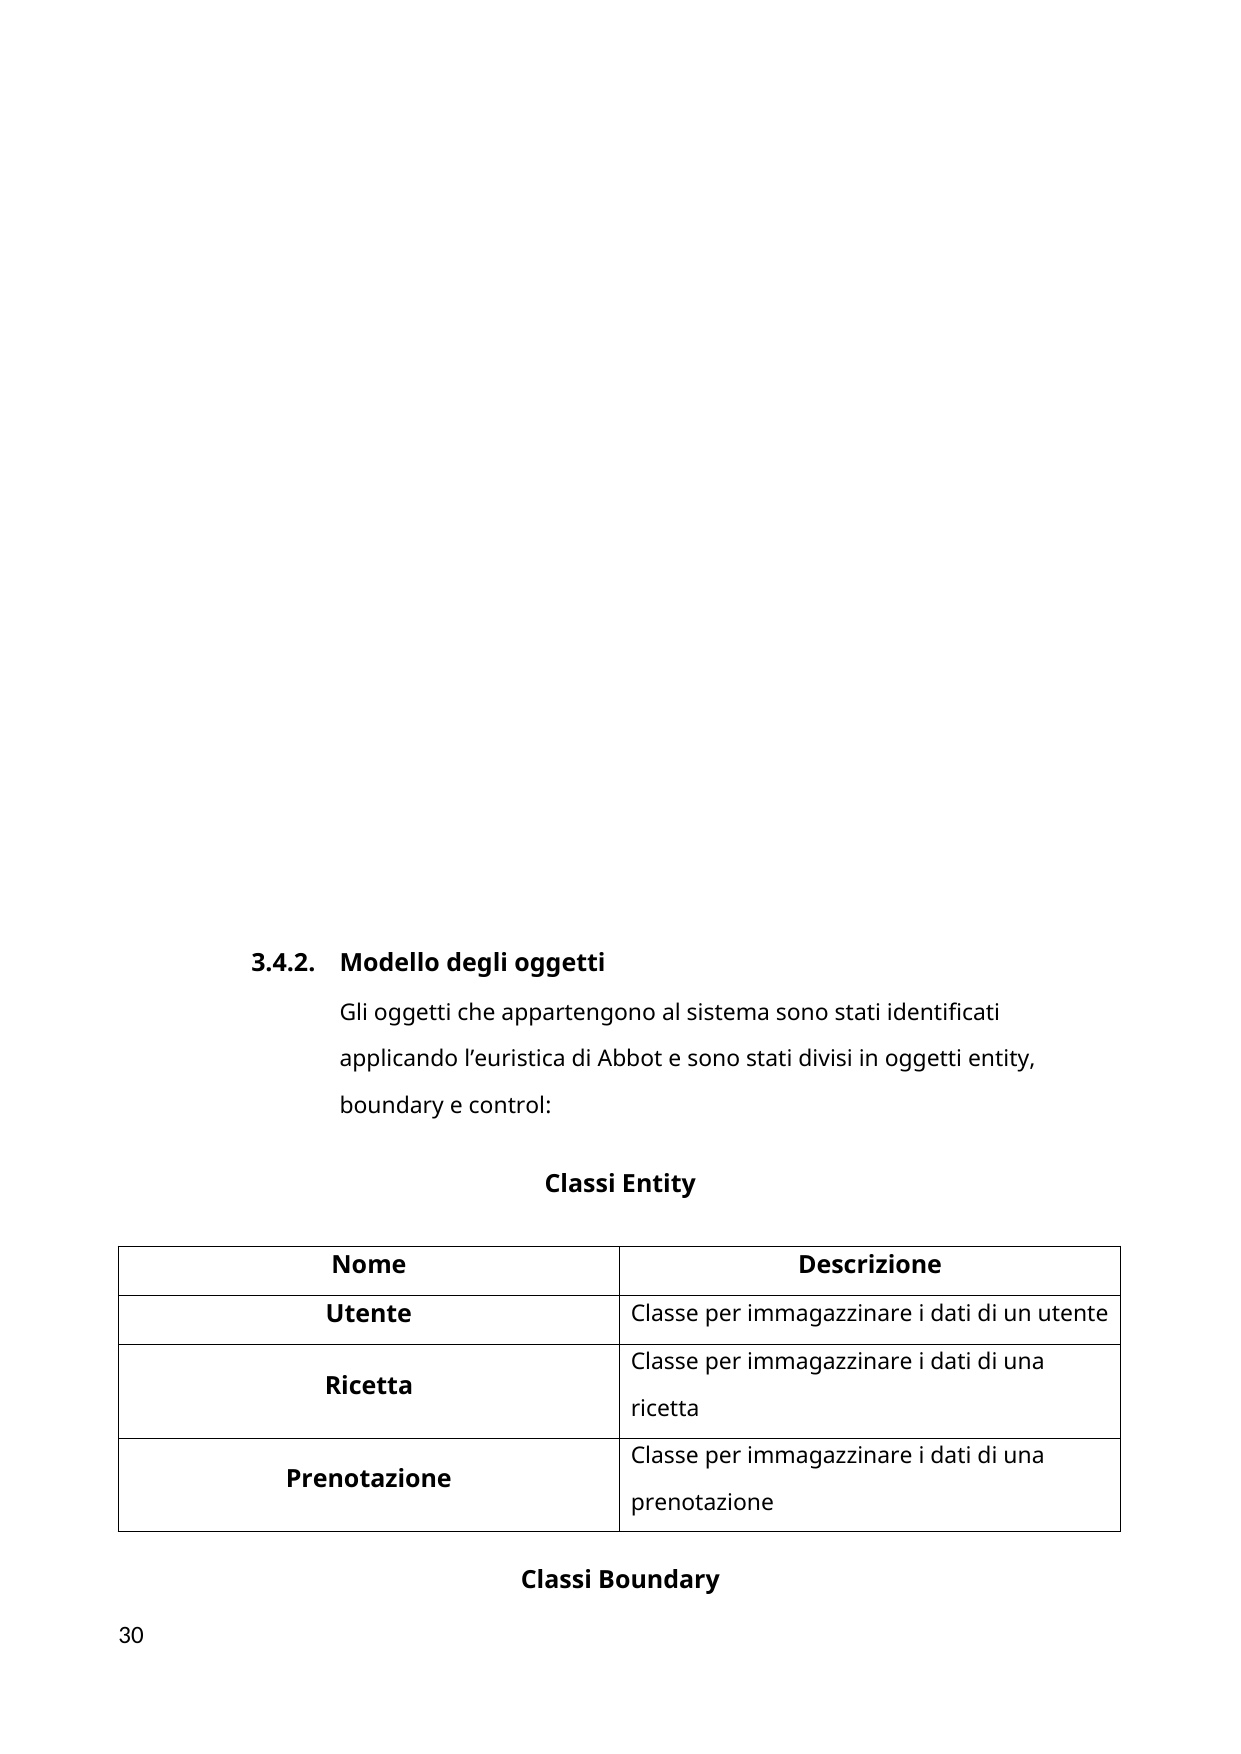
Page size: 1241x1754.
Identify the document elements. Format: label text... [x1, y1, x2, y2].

table_header Nome [119, 1247, 619, 1295]
table_cell Ricetta [119, 1345, 619, 1438]
table_cell Classe per immagazzinare i dati di un utente [620, 1296, 1120, 1344]
table_cell Prenotazione [119, 1439, 619, 1531]
text Classi Boundary [118, 1561, 1122, 1595]
text Classi Entity [118, 1165, 1122, 1199]
table_cell Classe per immagazzinare i dati di una prenotazione [620, 1439, 1120, 1531]
table_cell Classe per immagazzinare i dati di una ricetta [620, 1345, 1120, 1438]
list Gli oggetti che appartengono al sistema sono stati identificati applicando l’euristica di Abbot e sono stati divisi in oggetti entity, boundary e control: [339, 996, 1122, 1121]
table_cell Utente [119, 1296, 619, 1344]
list Modello degli oggetti [251, 944, 1122, 978]
table_header Descrizione [620, 1247, 1120, 1295]
